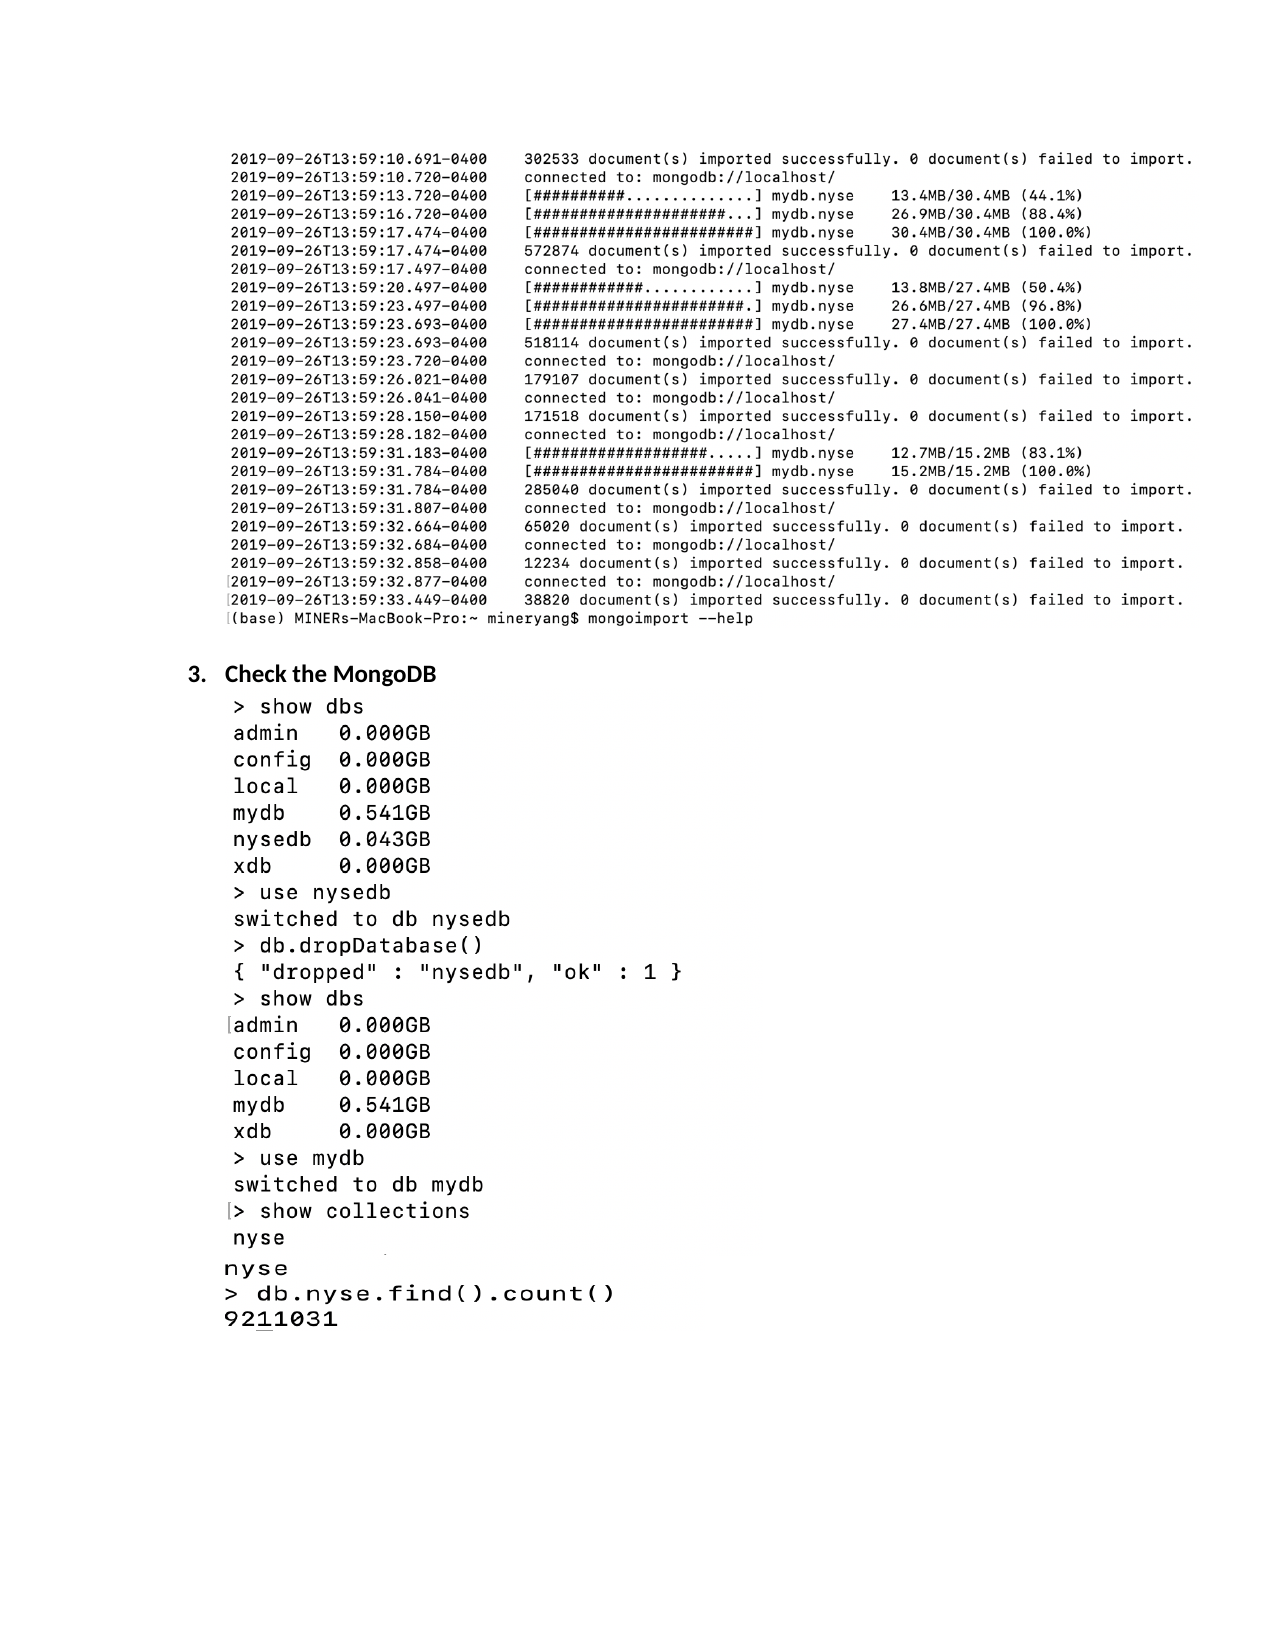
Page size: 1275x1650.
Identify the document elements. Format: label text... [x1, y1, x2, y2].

picture [225, 688, 764, 1331]
picture [225, 150, 1200, 628]
list Check the MongoDB [187, 658, 1125, 689]
